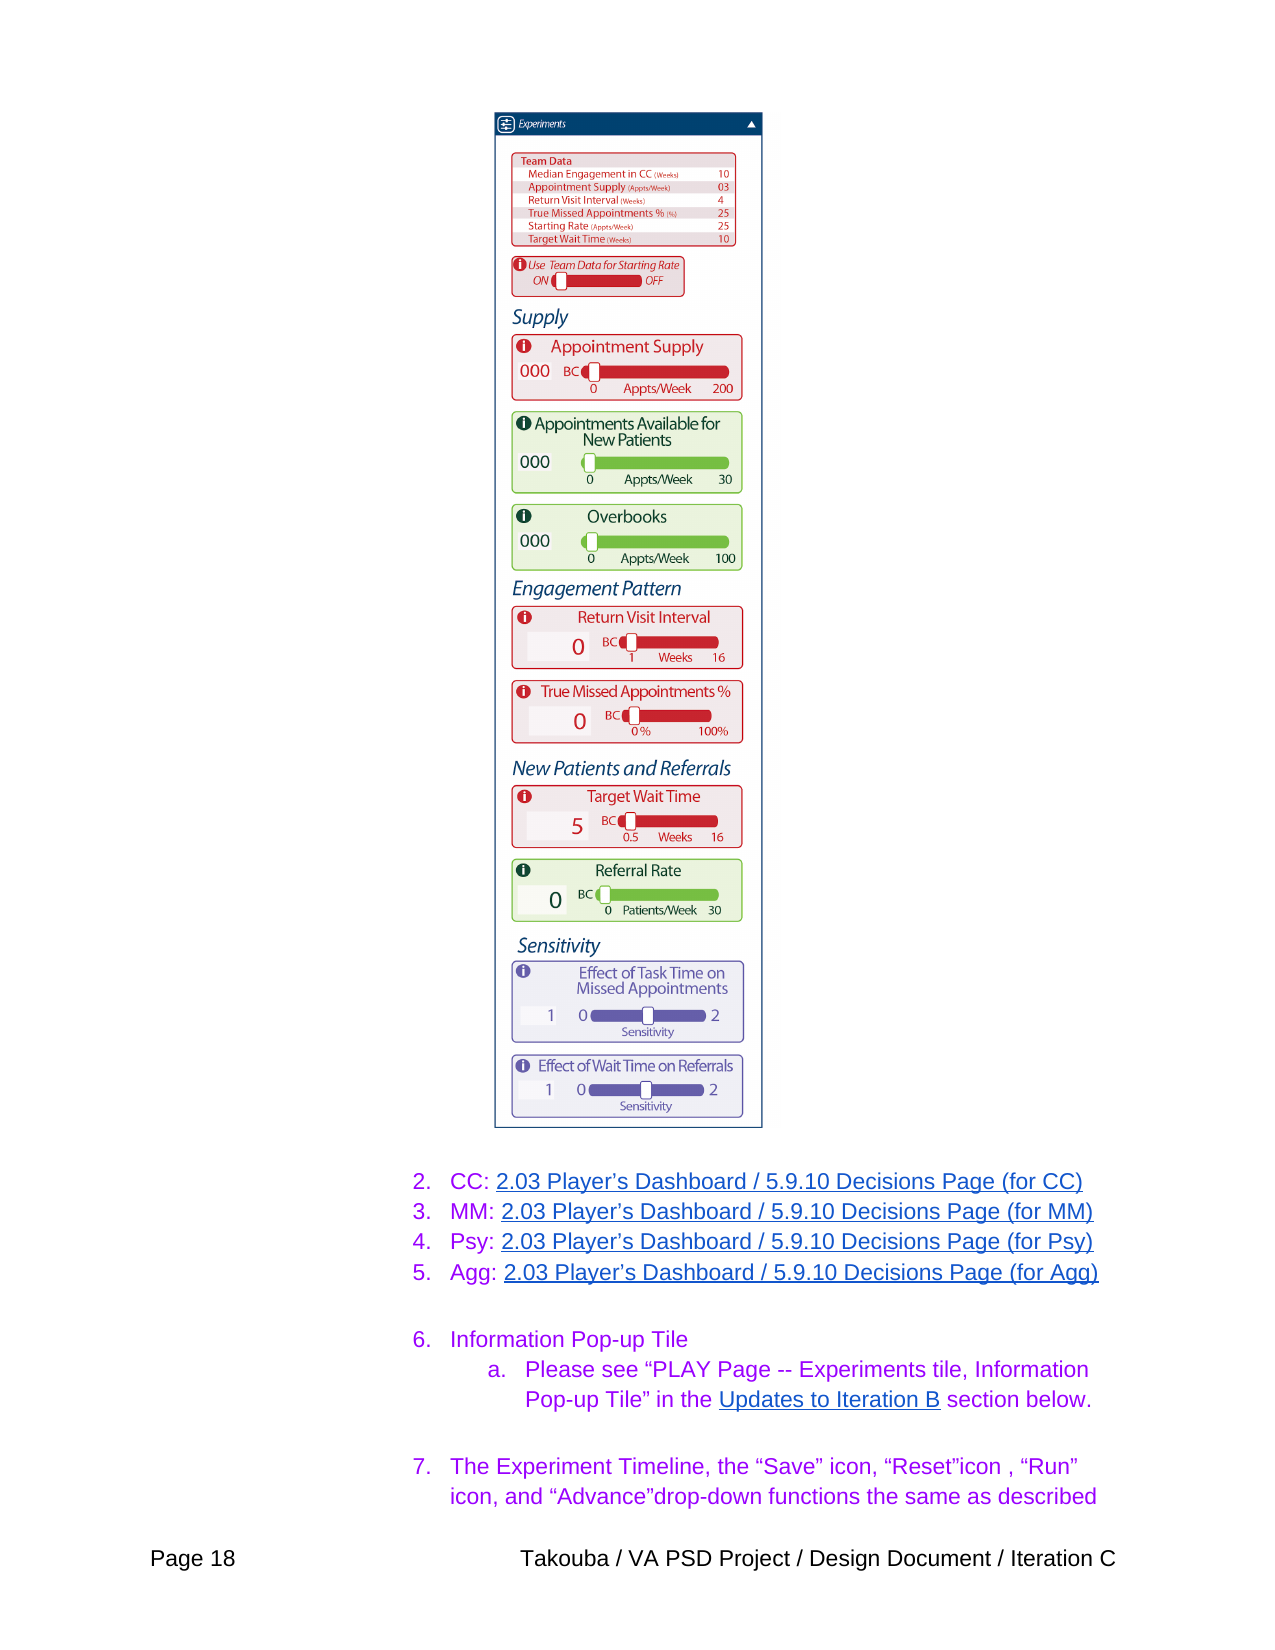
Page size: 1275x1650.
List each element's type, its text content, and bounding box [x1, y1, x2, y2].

list Please see “PLAY Page -- Experiments tile, Information Pop-up Tile” in the Updates to Iteration B section below. [487, 1356, 1125, 1448]
list CC: 2.03 Player’s Dashboard / 5.9.10 Decisions Page (for CC) [412, 1168, 1125, 1194]
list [412, 1453, 1125, 1509]
list MM: 2.03 Player’s Dashboard / 5.9.10 Decisions Page (for MM) [412, 1198, 1125, 1224]
list Agg: 2.03 Player’s Dashboard / 5.9.10 Decisions Page (for Agg) [412, 1258, 1125, 1321]
list Psy: 2.03 Player’s Dashboard / 5.9.10 Decisions Page (for Psy) [412, 1228, 1125, 1255]
picture [494, 112, 781, 1128]
list Information Pop-up Tile [412, 1326, 1125, 1352]
